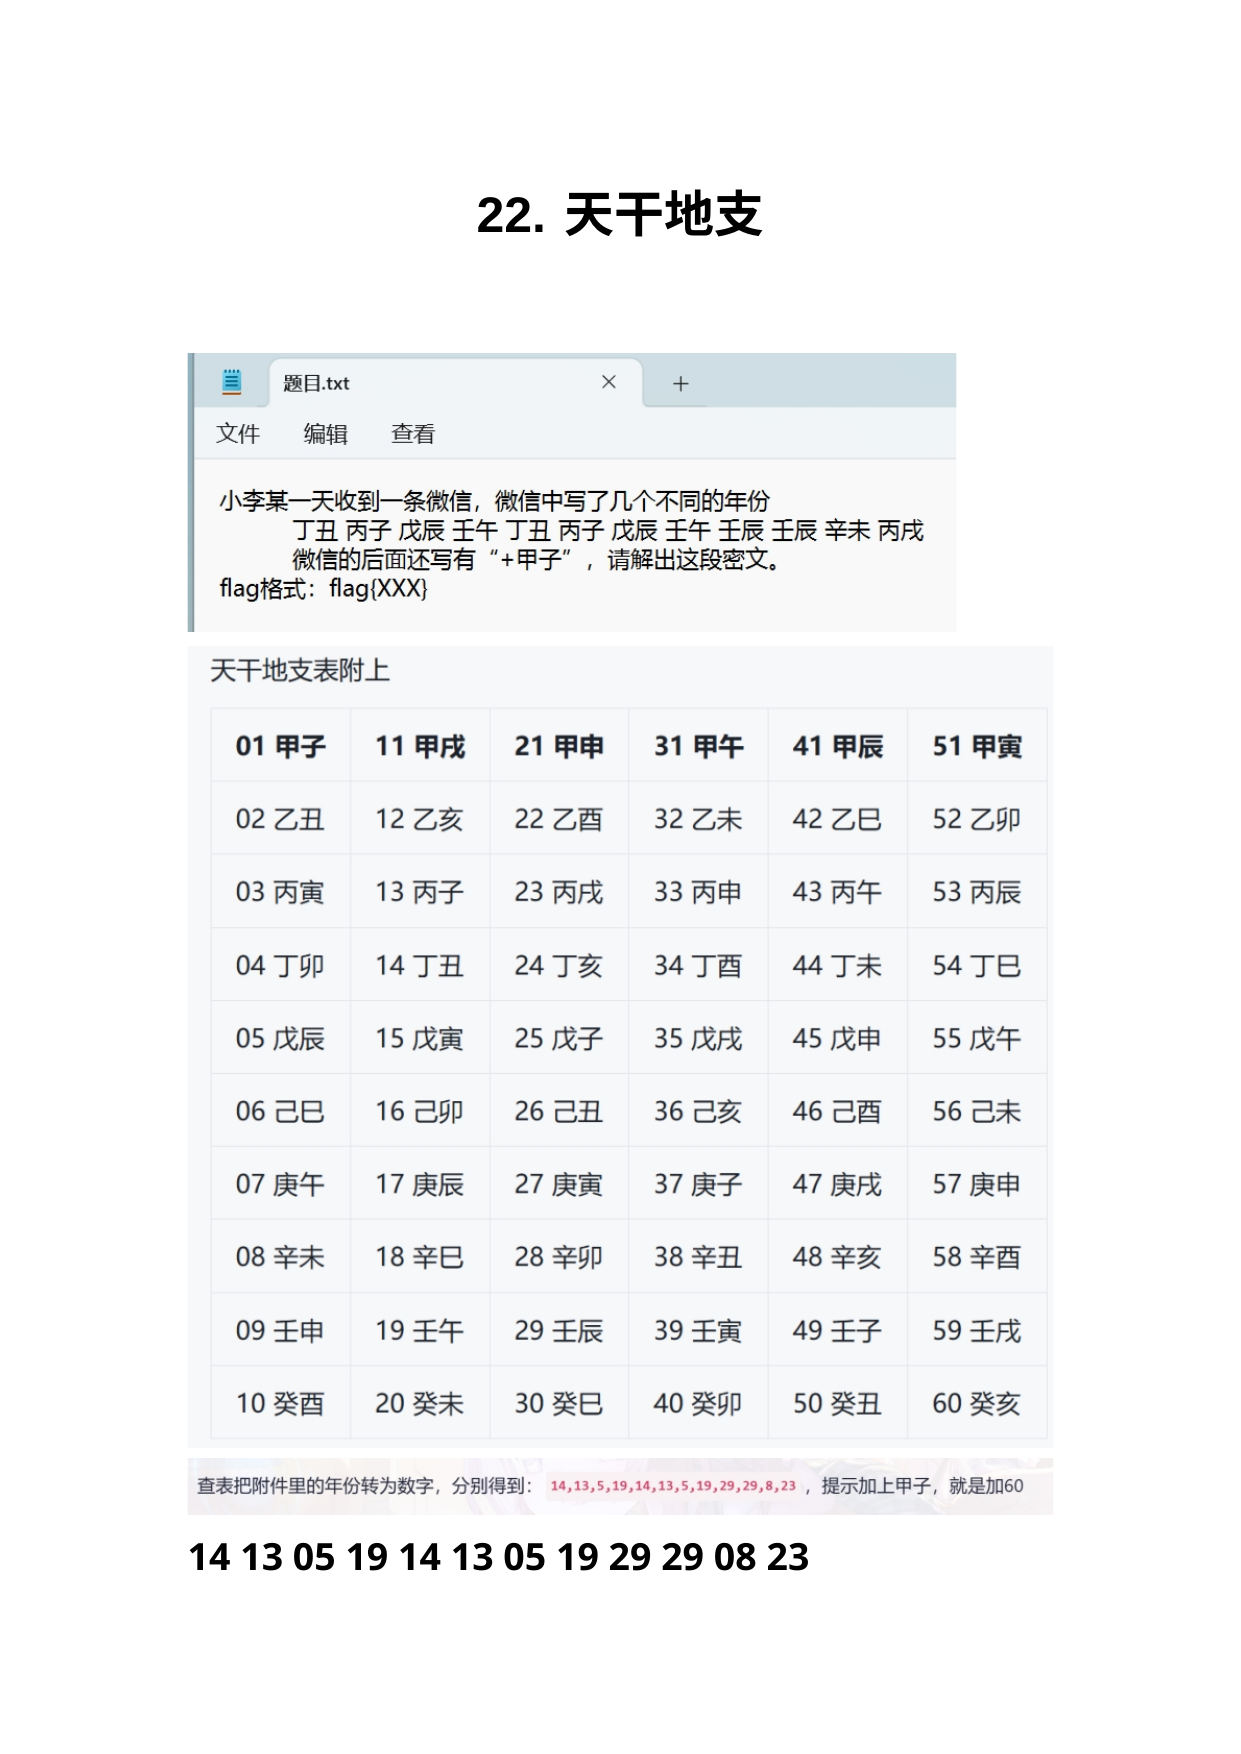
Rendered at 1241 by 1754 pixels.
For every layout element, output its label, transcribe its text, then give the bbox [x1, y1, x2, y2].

picture [187, 1458, 1054, 1515]
picture [187, 353, 957, 632]
picture [187, 646, 1054, 1448]
subtitle 天干地支 [187, 162, 1053, 259]
text 14 13 05 19 14 13 05 19 29 29 08 23 [187, 1524, 1053, 1589]
